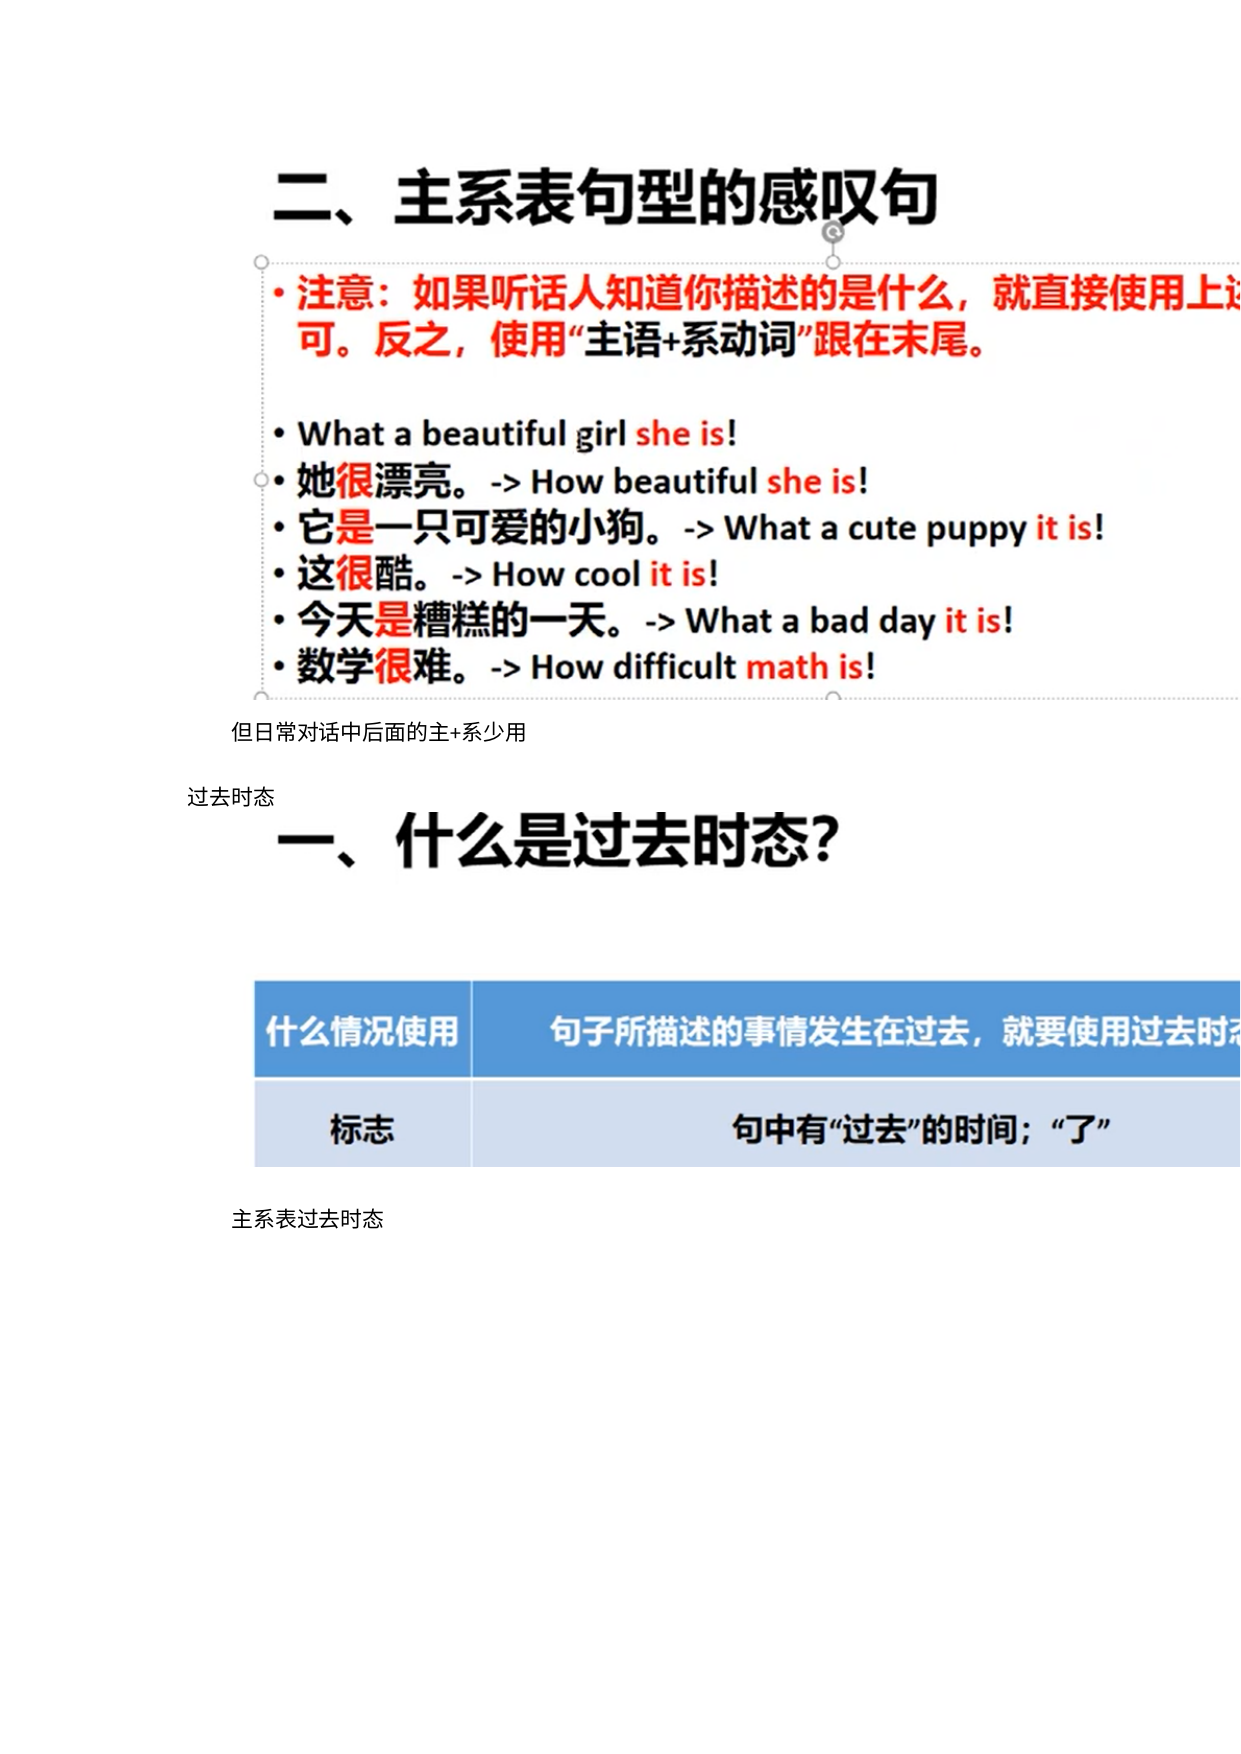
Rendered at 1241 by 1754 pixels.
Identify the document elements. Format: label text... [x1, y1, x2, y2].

picture [231, 812, 1241, 1167]
picture [231, 162, 1241, 700]
text 主系表过去时态 [187, 1202, 1053, 1234]
text 过去时态 [187, 779, 1053, 812]
text 但日常对话中后面的主+系少用 [187, 714, 1053, 747]
